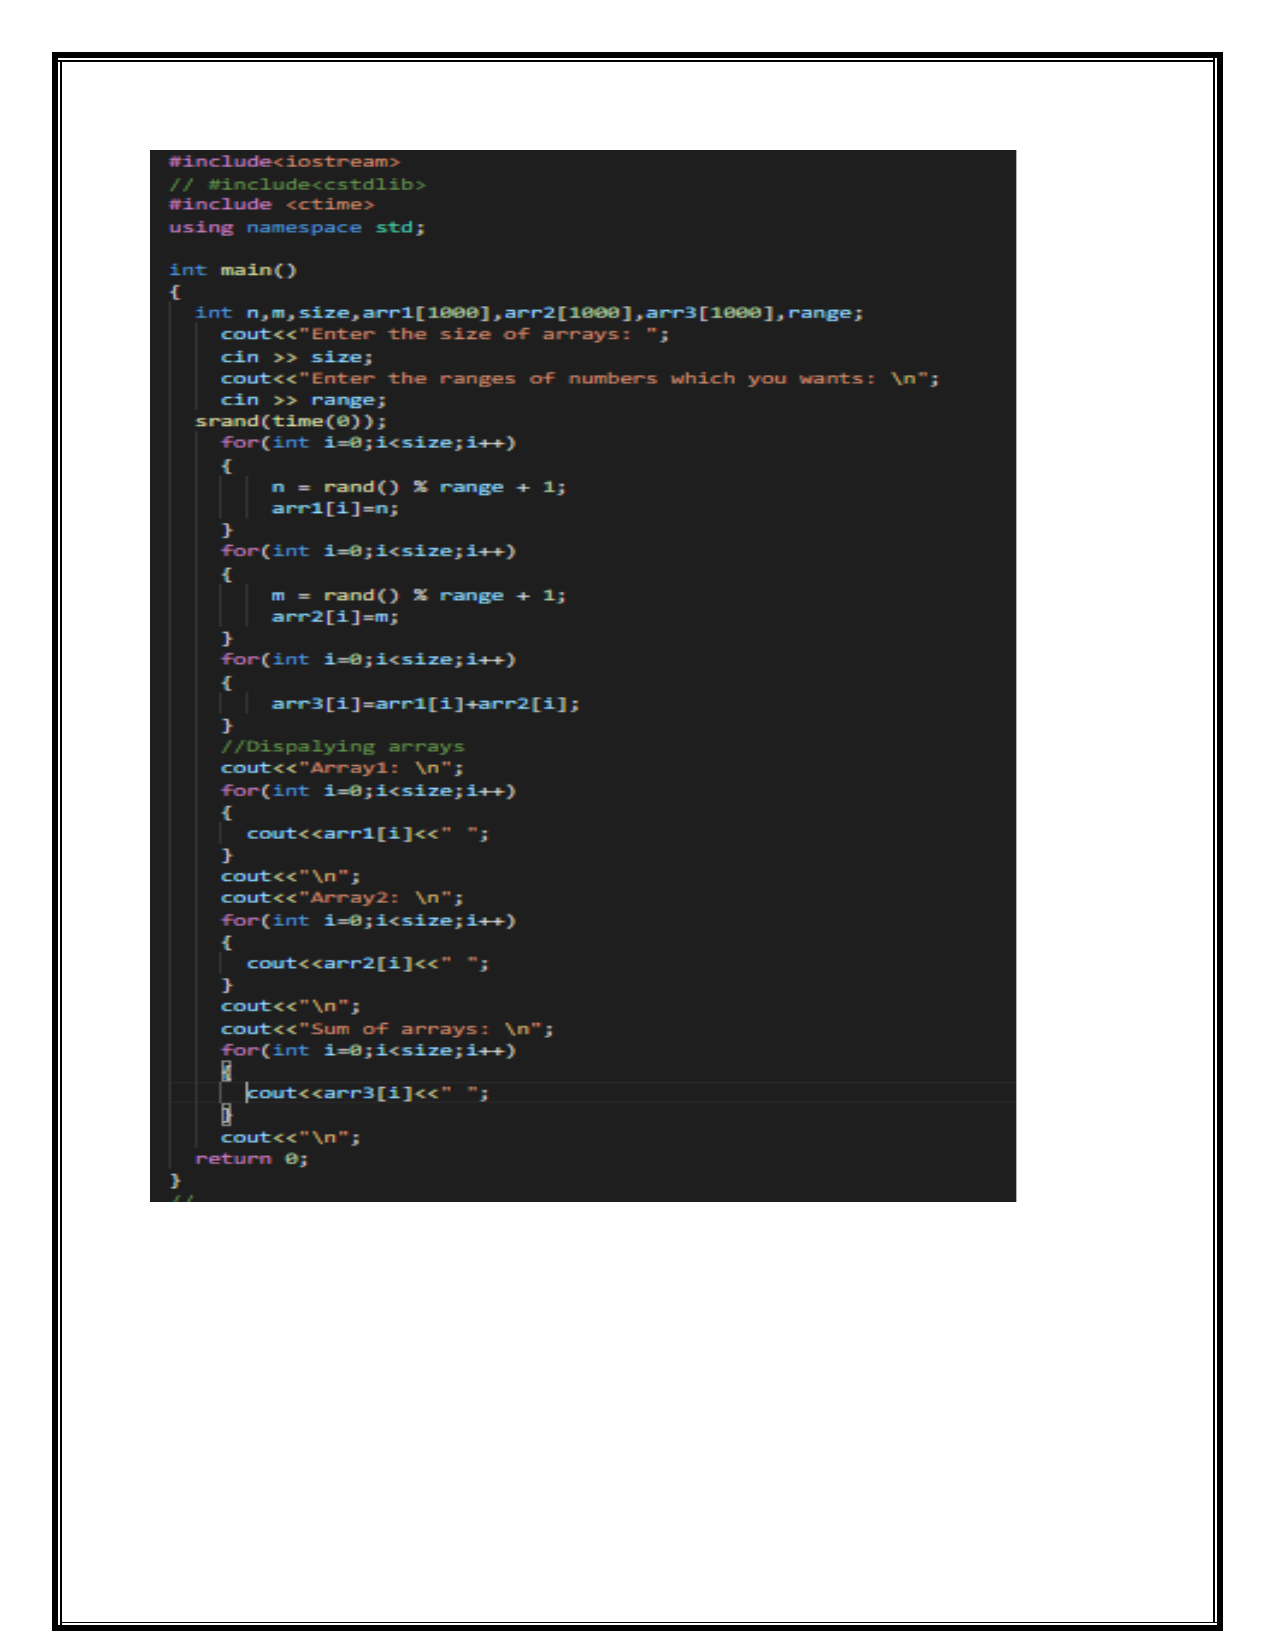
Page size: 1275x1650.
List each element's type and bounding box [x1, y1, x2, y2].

picture [150, 150, 1017, 1202]
